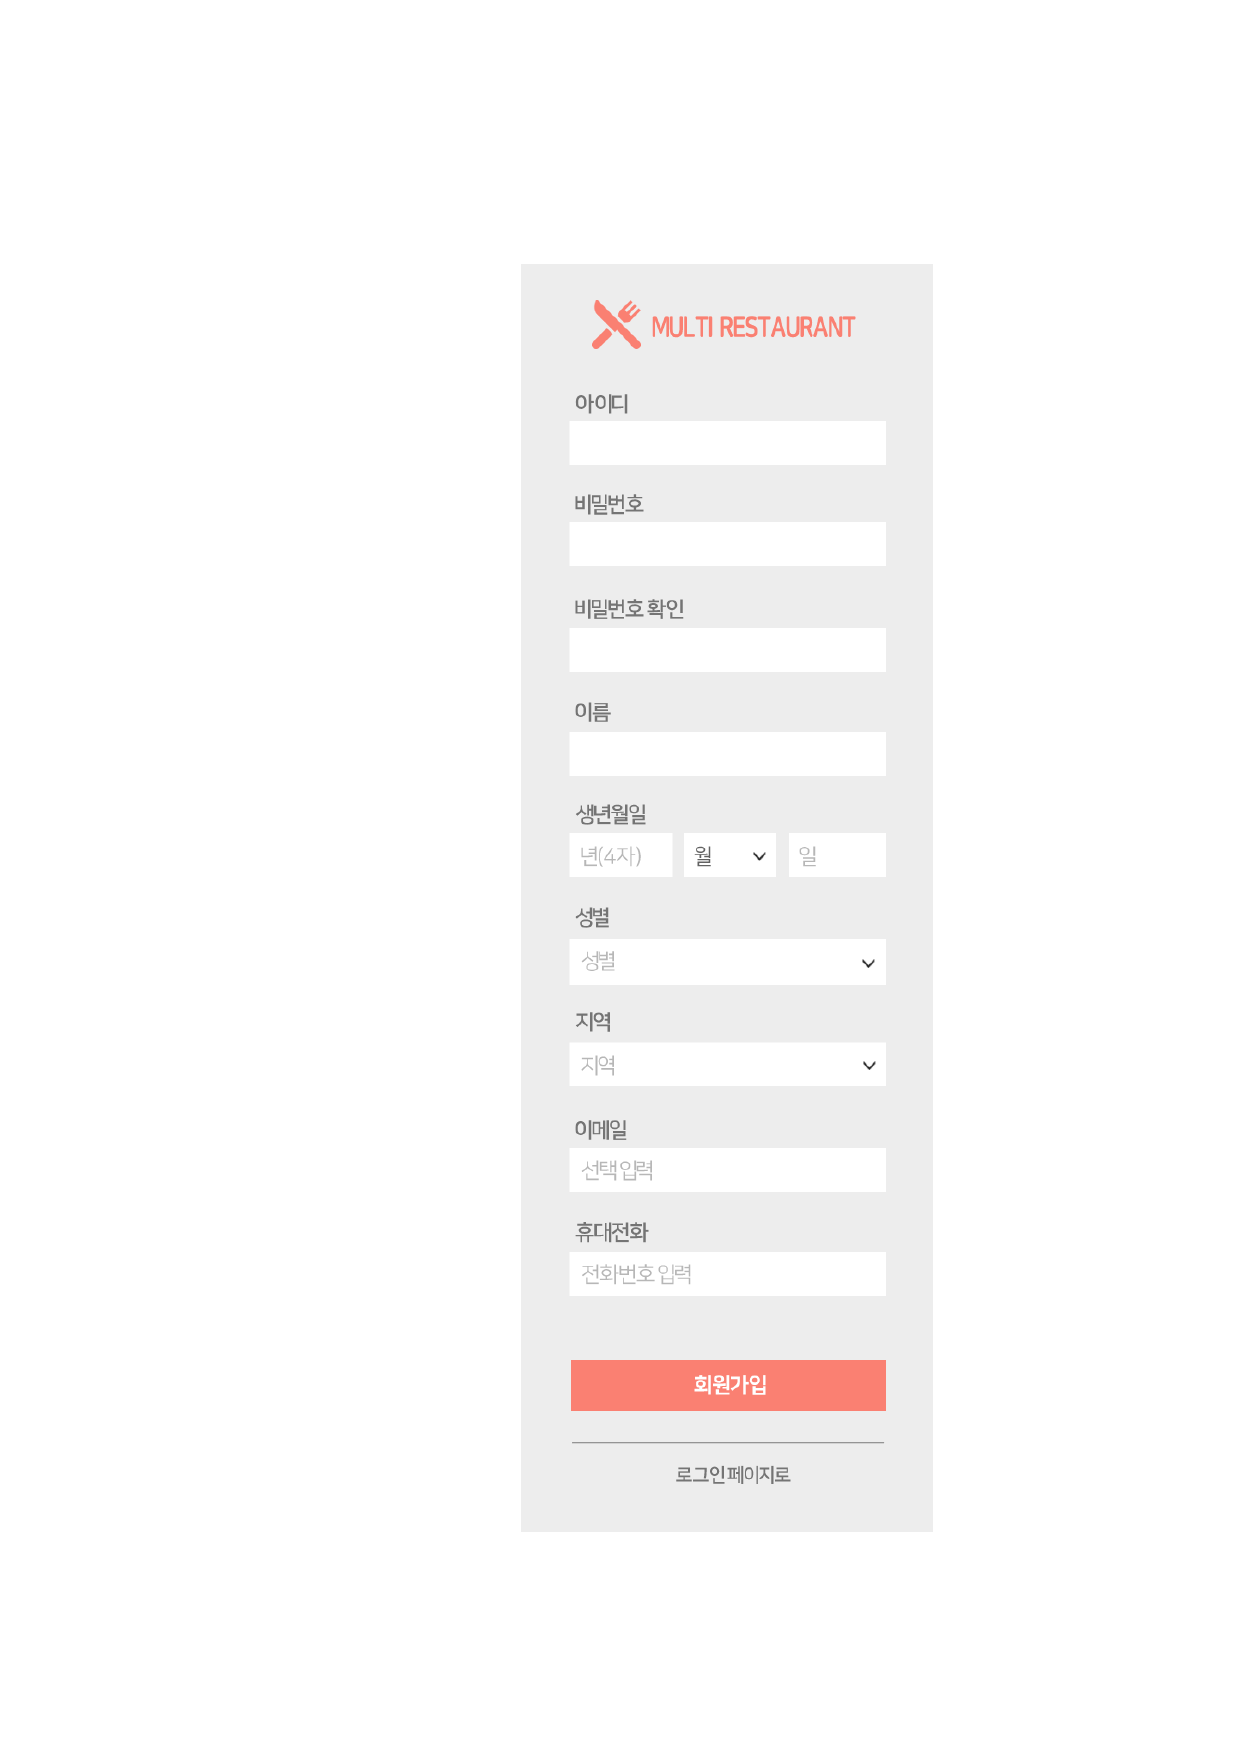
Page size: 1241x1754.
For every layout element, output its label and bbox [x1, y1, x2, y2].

picture [212, 177, 1241, 1593]
